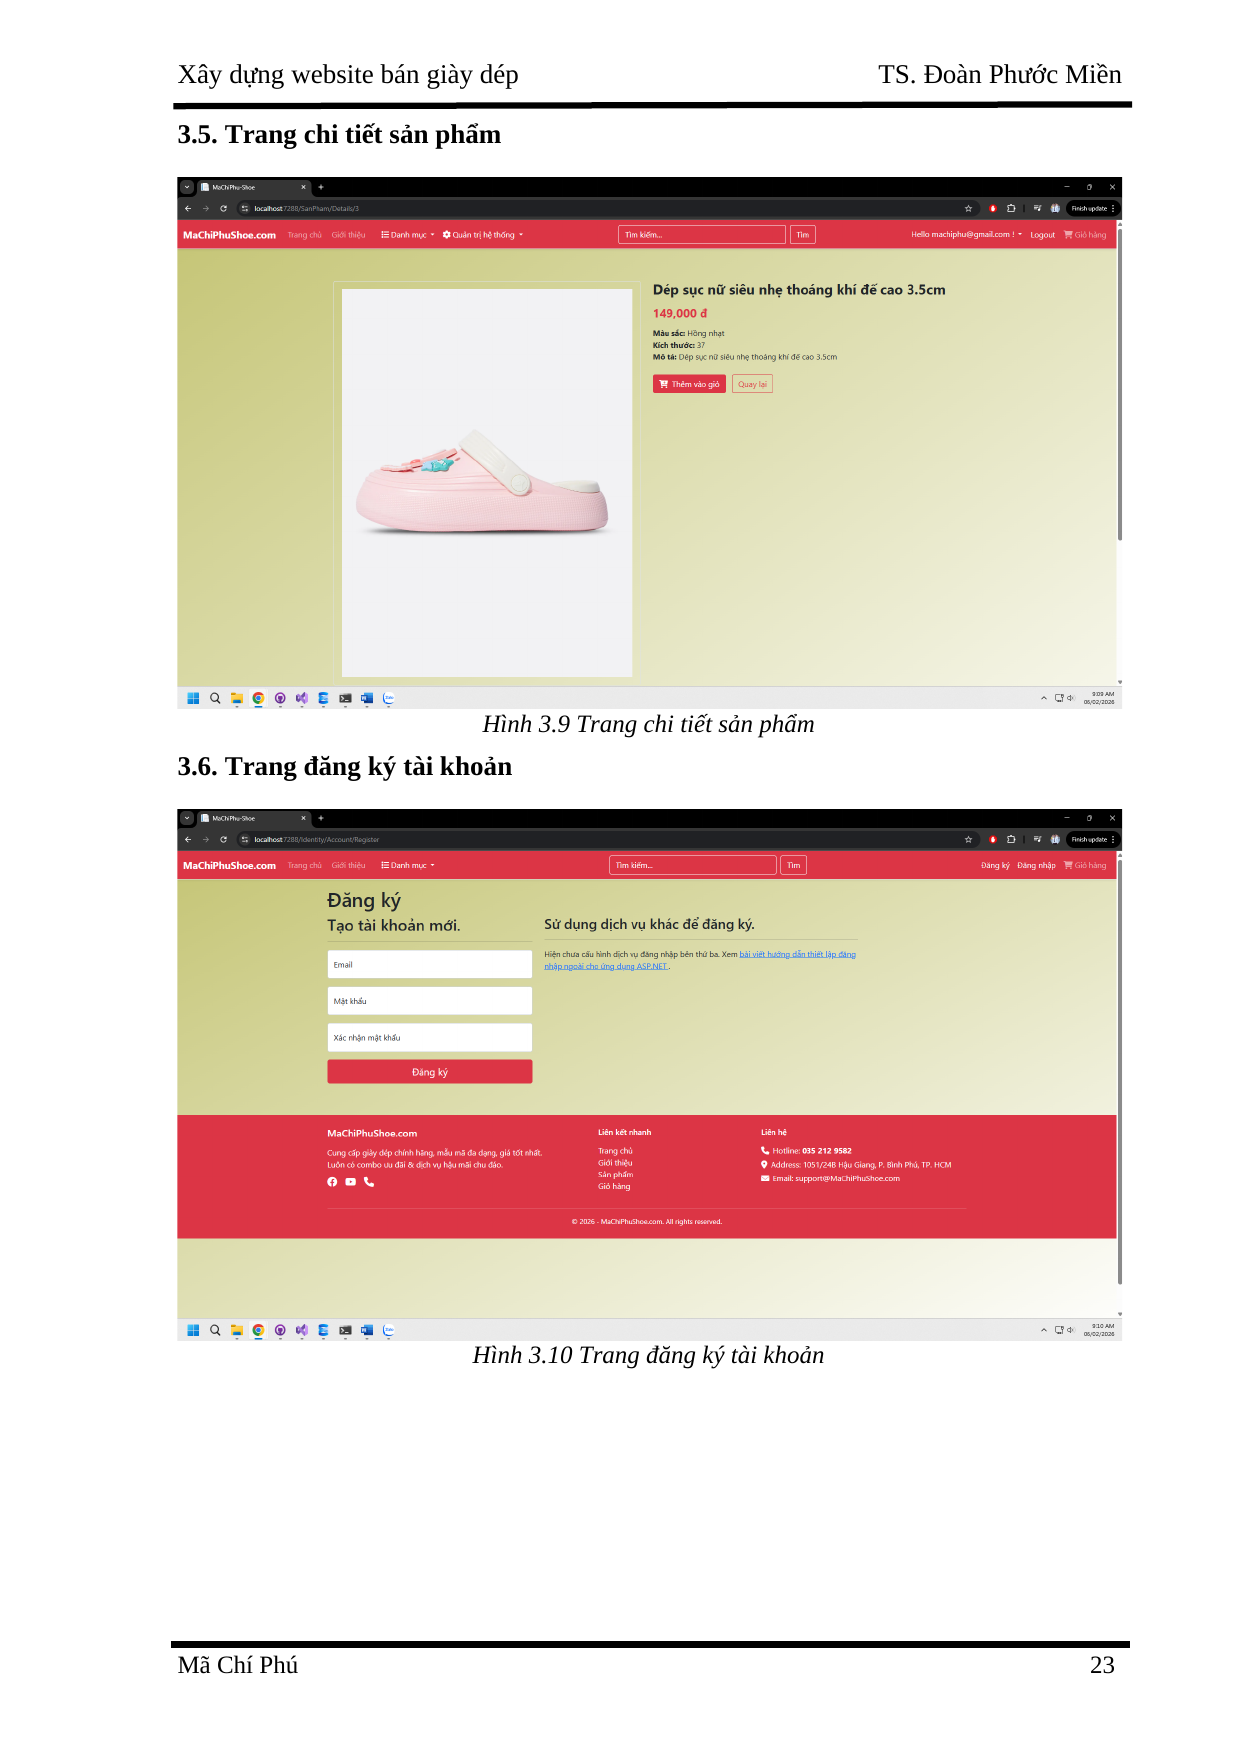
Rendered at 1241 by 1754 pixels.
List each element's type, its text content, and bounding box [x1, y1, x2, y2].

picture [177, 177, 1123, 709]
picture [177, 809, 1123, 1341]
subtitle Trang đăng ký tài khoản [177, 750, 1122, 781]
subtitle Trang chi tiết sản phẩm [177, 118, 1122, 149]
